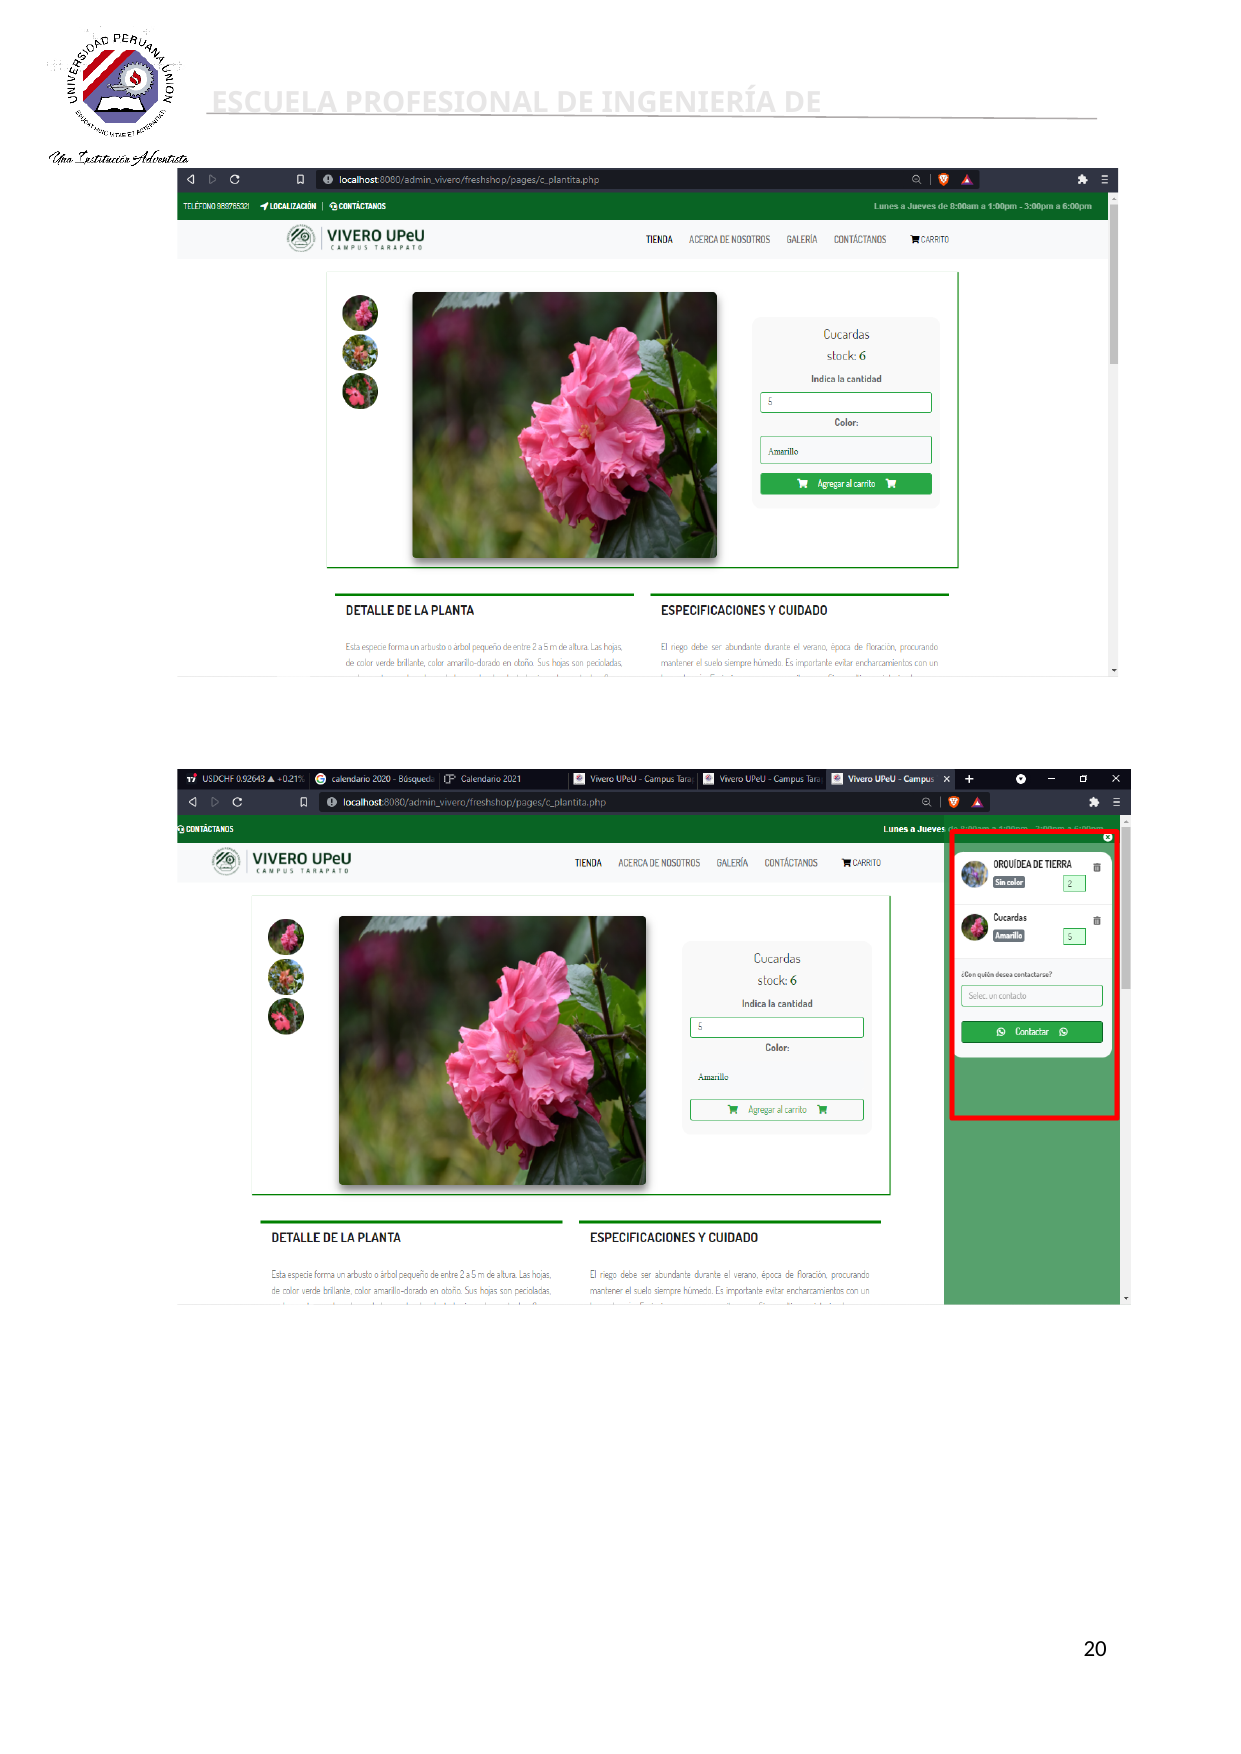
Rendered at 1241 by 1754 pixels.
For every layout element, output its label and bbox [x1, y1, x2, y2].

picture [177, 769, 1131, 1305]
picture [43, 26, 1119, 677]
